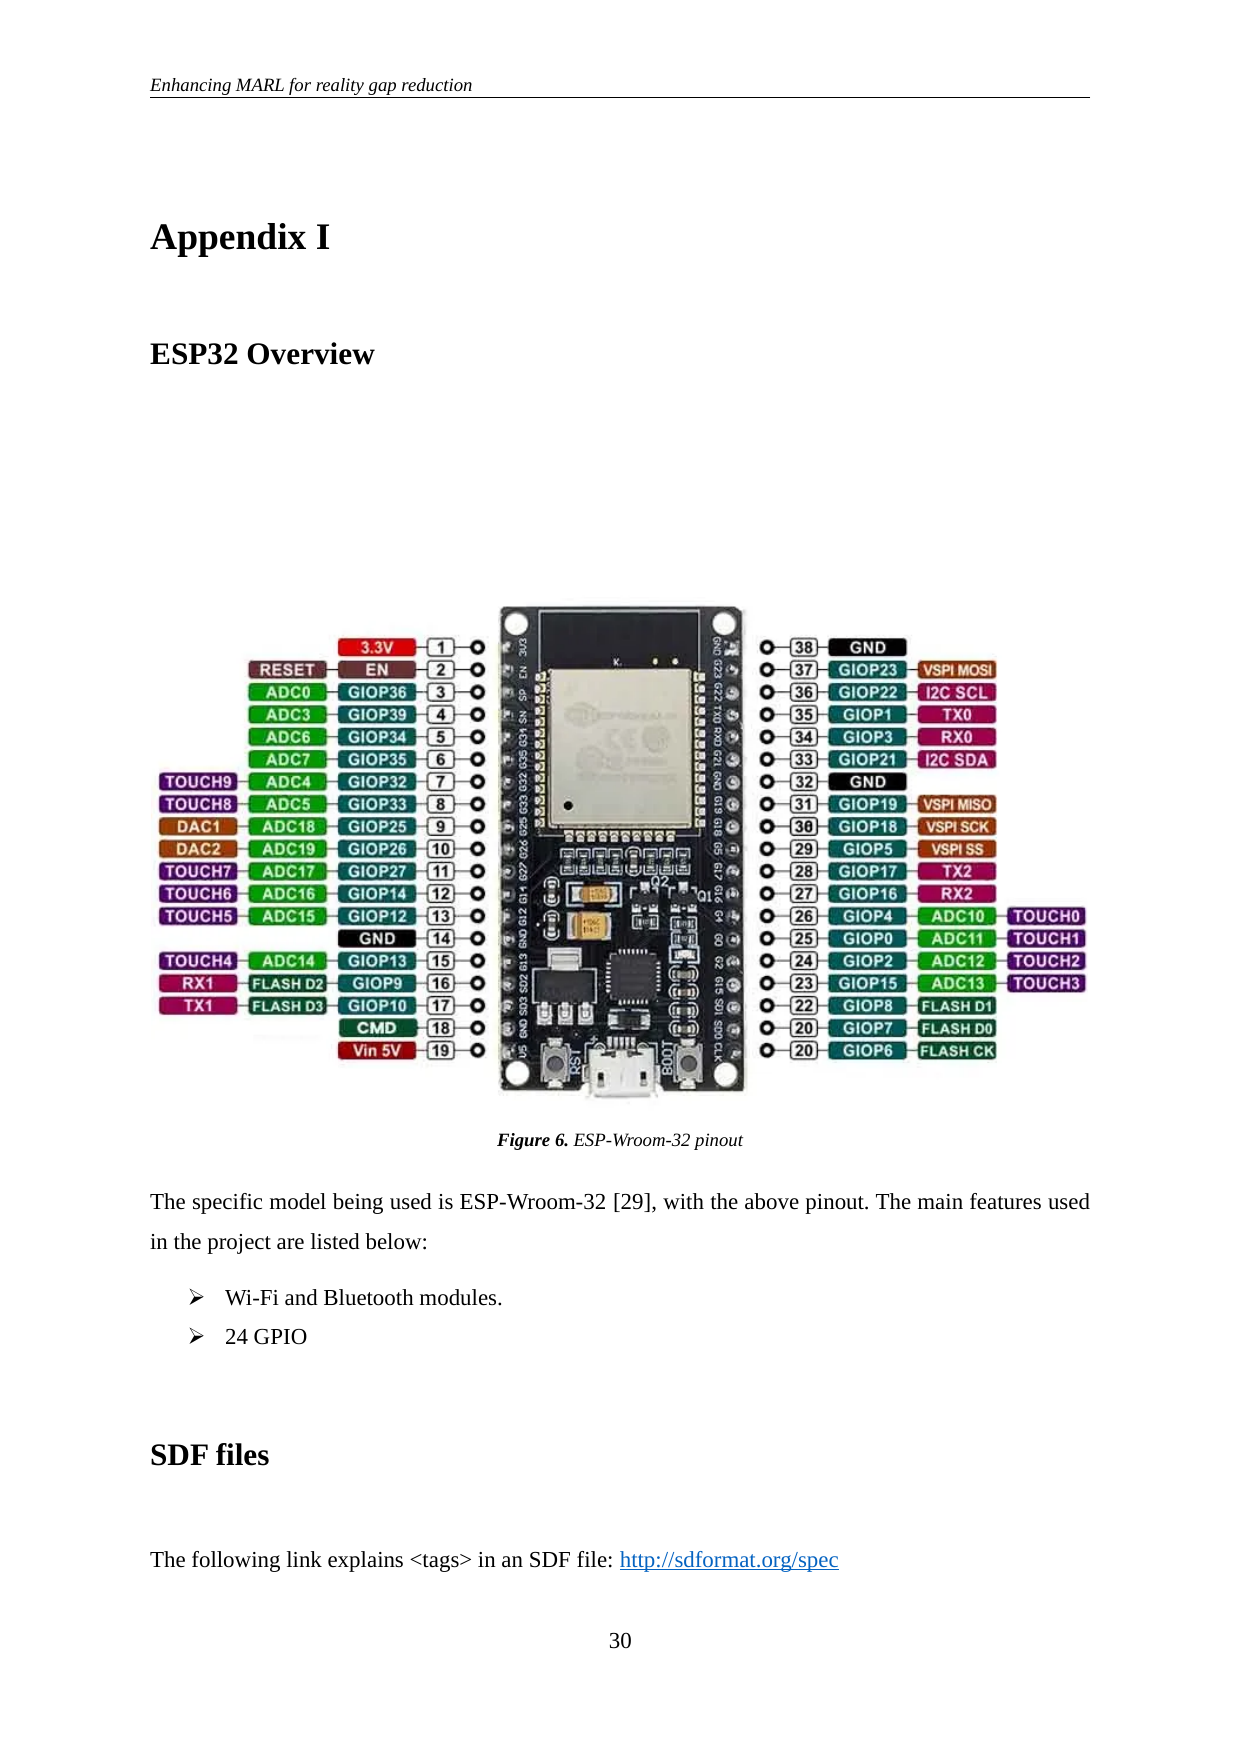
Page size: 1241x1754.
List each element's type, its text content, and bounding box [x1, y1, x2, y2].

list Wi-Fi and Bluetooth modules. [187, 1284, 1090, 1310]
subtitle Appendix I [150, 214, 1090, 258]
picture [150, 582, 1087, 1120]
list 24 GPIO [187, 1323, 1090, 1350]
subtitle ESP32 Overview [150, 335, 1090, 371]
subtitle SDF files [150, 1436, 1090, 1472]
text The following link explains <tags> in an SDF file: http://sdformat.org/spec [150, 1546, 1090, 1572]
text The specific model being used is ESP-Wroom-32 [29], with the above pinout. The main features used in the project are listed below: [150, 1151, 1090, 1254]
